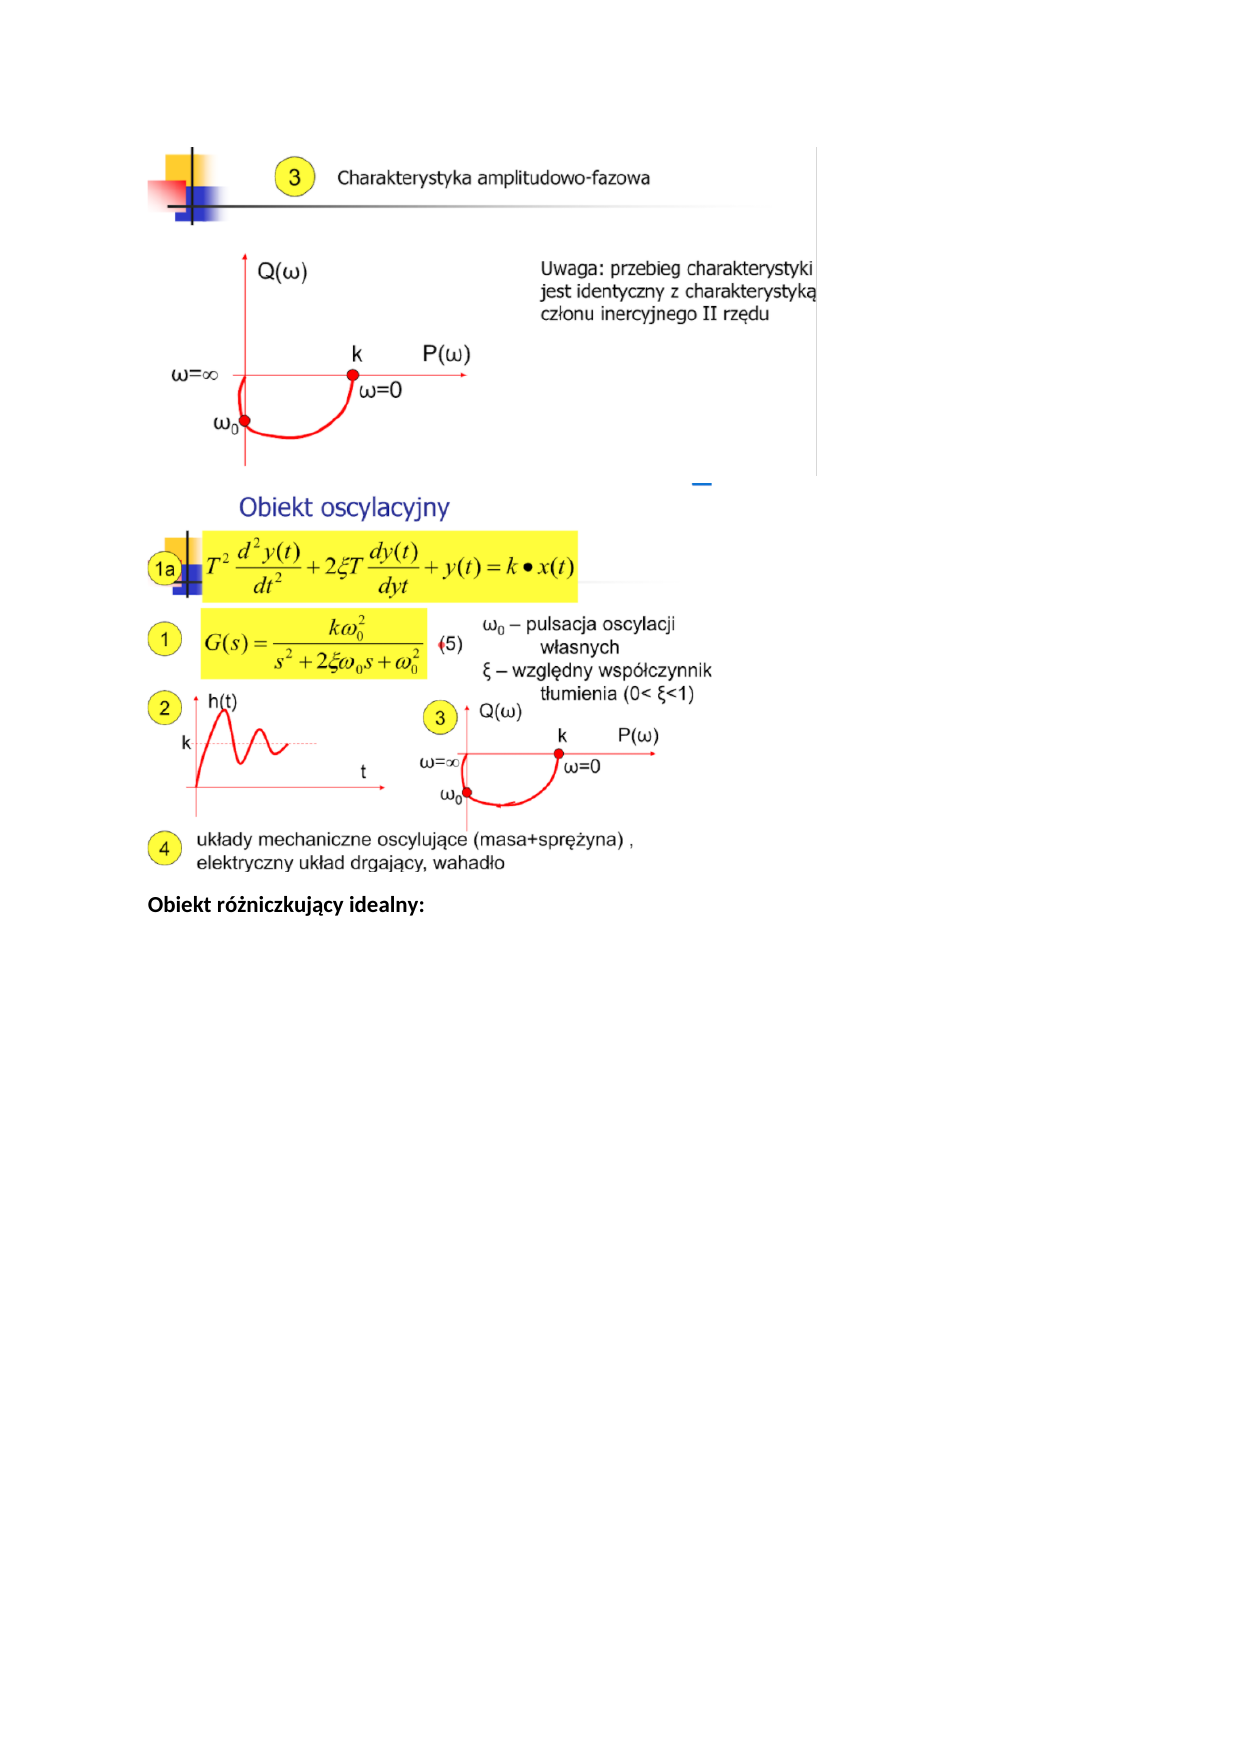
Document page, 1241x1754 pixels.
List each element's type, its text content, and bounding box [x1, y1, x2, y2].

text Obiekt różniczkujący idealny: [148, 890, 1093, 918]
picture [147, 483, 712, 872]
picture [147, 147, 817, 476]
